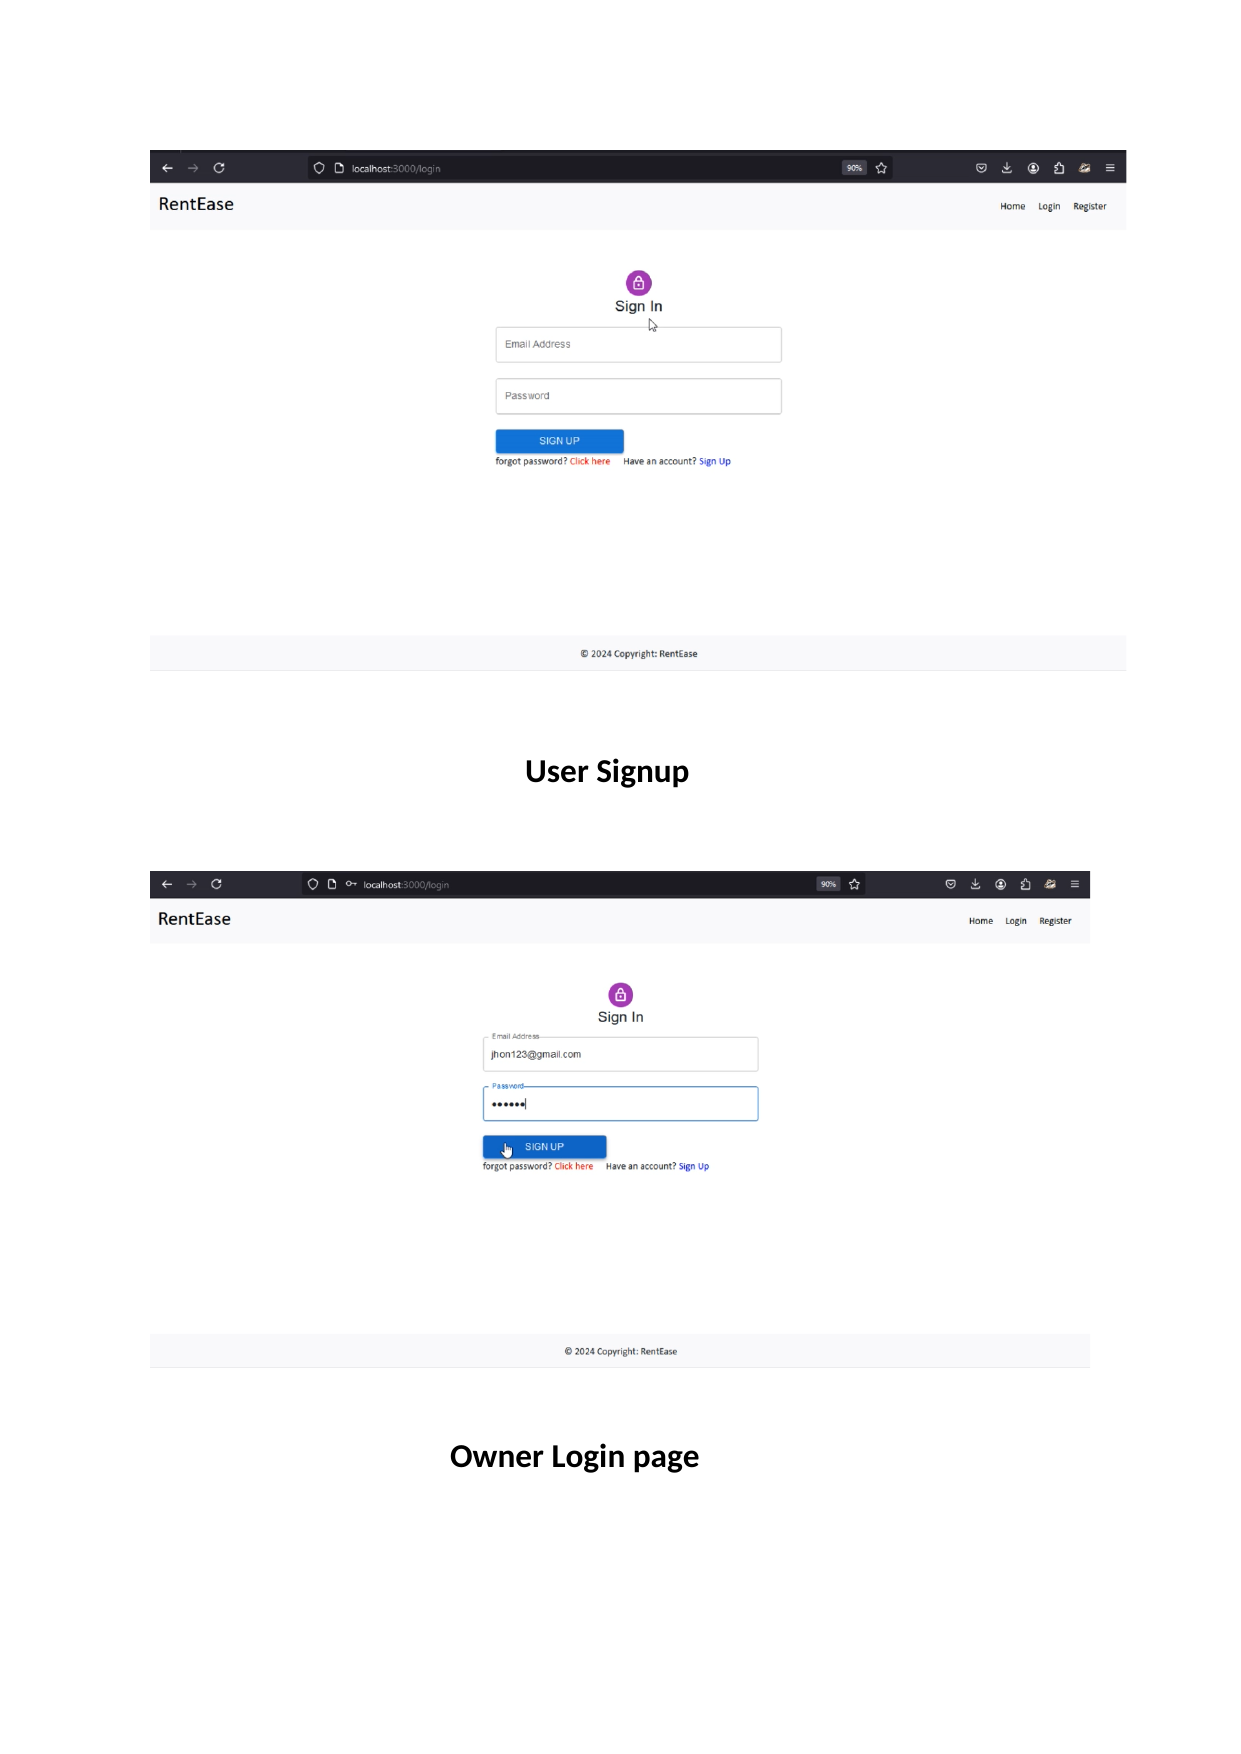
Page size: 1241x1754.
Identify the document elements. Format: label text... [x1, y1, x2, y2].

picture [150, 150, 1127, 671]
text User Signup [150, 750, 1090, 791]
picture [150, 871, 1091, 1368]
text Owner Login page [150, 1368, 1090, 1476]
